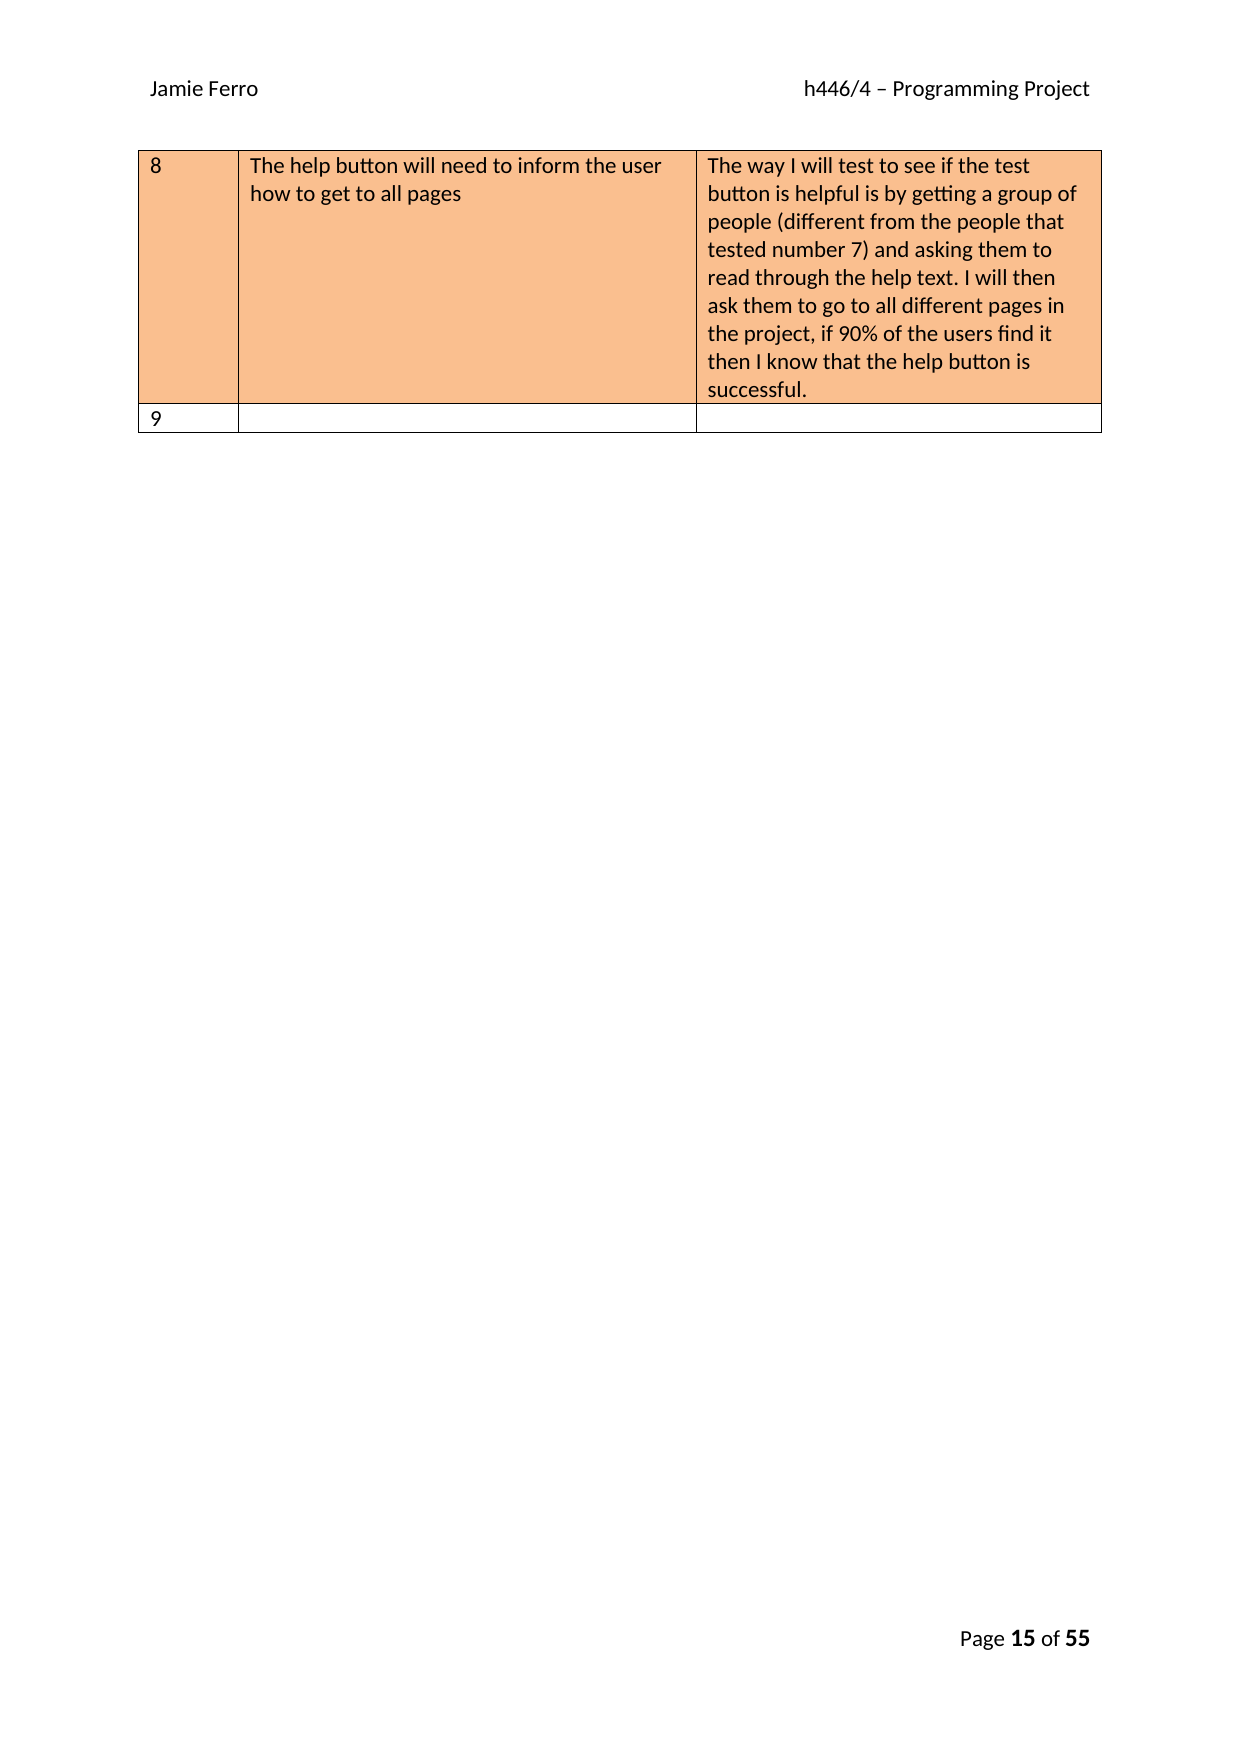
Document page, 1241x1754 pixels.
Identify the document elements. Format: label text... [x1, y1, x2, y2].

table_cell [697, 404, 1101, 432]
table_cell 8 [139, 151, 238, 403]
table_cell The way I will test to see if the test button is helpful is by getting a group of people (different from the people that tested number 7) and asking them to read through the help text. I will then ask them to go to all different pages in the project, if 90% of the users find it then I know that the help button is successful. [697, 151, 1101, 403]
table_cell The help button will need to inform the user how to get to all pages [239, 151, 696, 403]
table_cell 9 [139, 404, 238, 432]
table_cell [239, 404, 696, 432]
